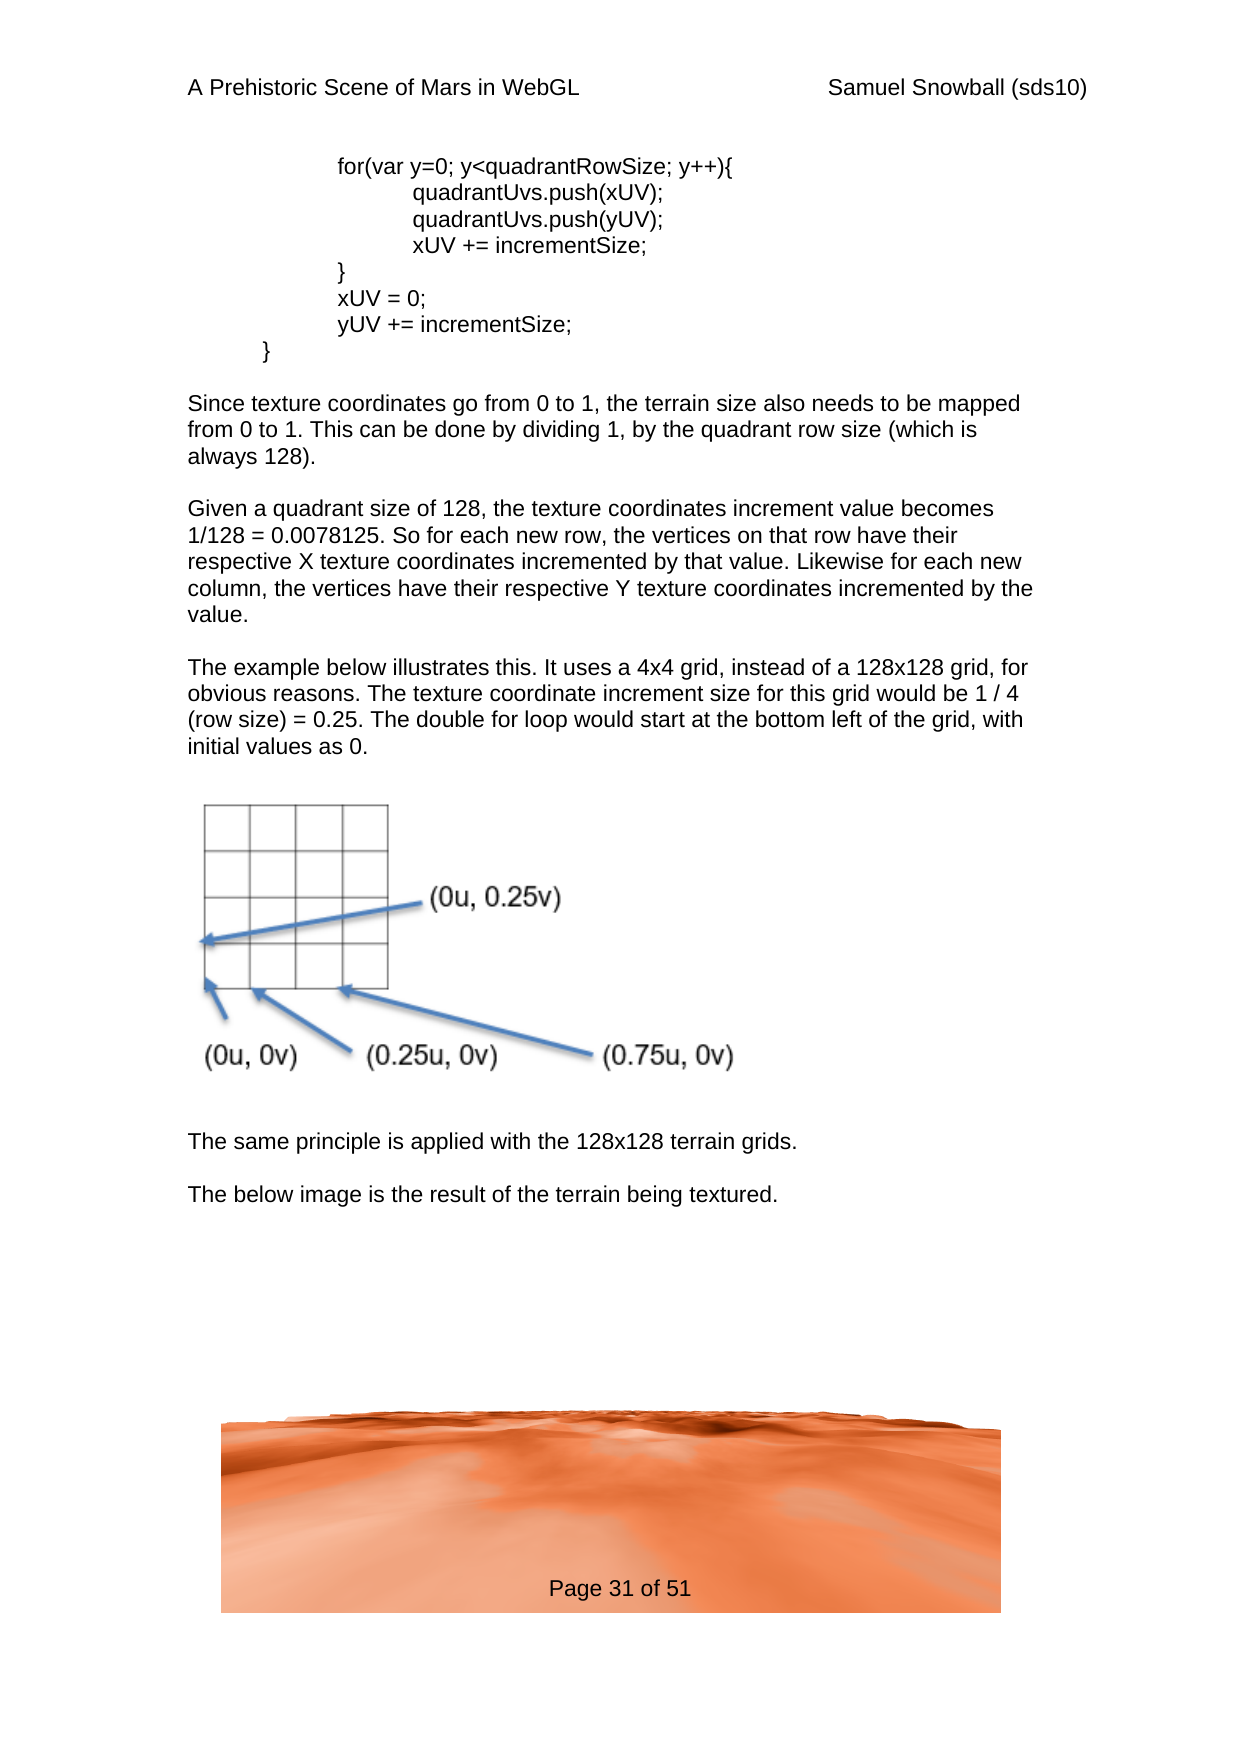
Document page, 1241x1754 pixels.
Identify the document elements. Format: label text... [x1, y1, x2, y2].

text for(var y=0; y<quadrantRowSize; y++){ [187, 153, 1053, 179]
text } [187, 337, 1053, 364]
text The example below illustrates this. It uses a 4x4 grid, instead of a 128x128 grid, for obvious reasons. The texture coordinate increment size for this grid would be 1 / 4 (row size) = 0.25. The double for loop would start at the bottom left of the grid, with initial values as 0. [187, 653, 1053, 759]
picture [187, 786, 766, 1087]
picture [221, 1250, 1001, 1613]
text xUV += incrementSize; [187, 232, 1053, 258]
text Given a quadrant size of 128, the texture coordinates increment value becomes 1/128 = 0.0078125. So for each new row, the vertices on that row have their respective X texture coordinates incremented by that value. Likewise for each new column, the vertices have their respective Y texture coordinates incremented by the value. [187, 495, 1053, 627]
text quadrantUvs.push(xUV); [187, 179, 1053, 206]
text The below image is the result of the terrain being textured. [187, 1181, 1053, 1207]
text xUV = 0; [187, 284, 1053, 311]
text } [187, 258, 1053, 284]
text Since texture coordinates go from 0 to 1, the terrain size also needs to be mapped from 0 to 1. This can be done by dividing 1, by the quadrant row size (which is always 128). [187, 390, 1053, 469]
text quadrantUvs.push(yUV); [187, 206, 1053, 232]
text yUV += incrementSize; [187, 311, 1053, 337]
text The same principle is applied with the 128x128 terrain grids. [187, 1128, 1053, 1154]
